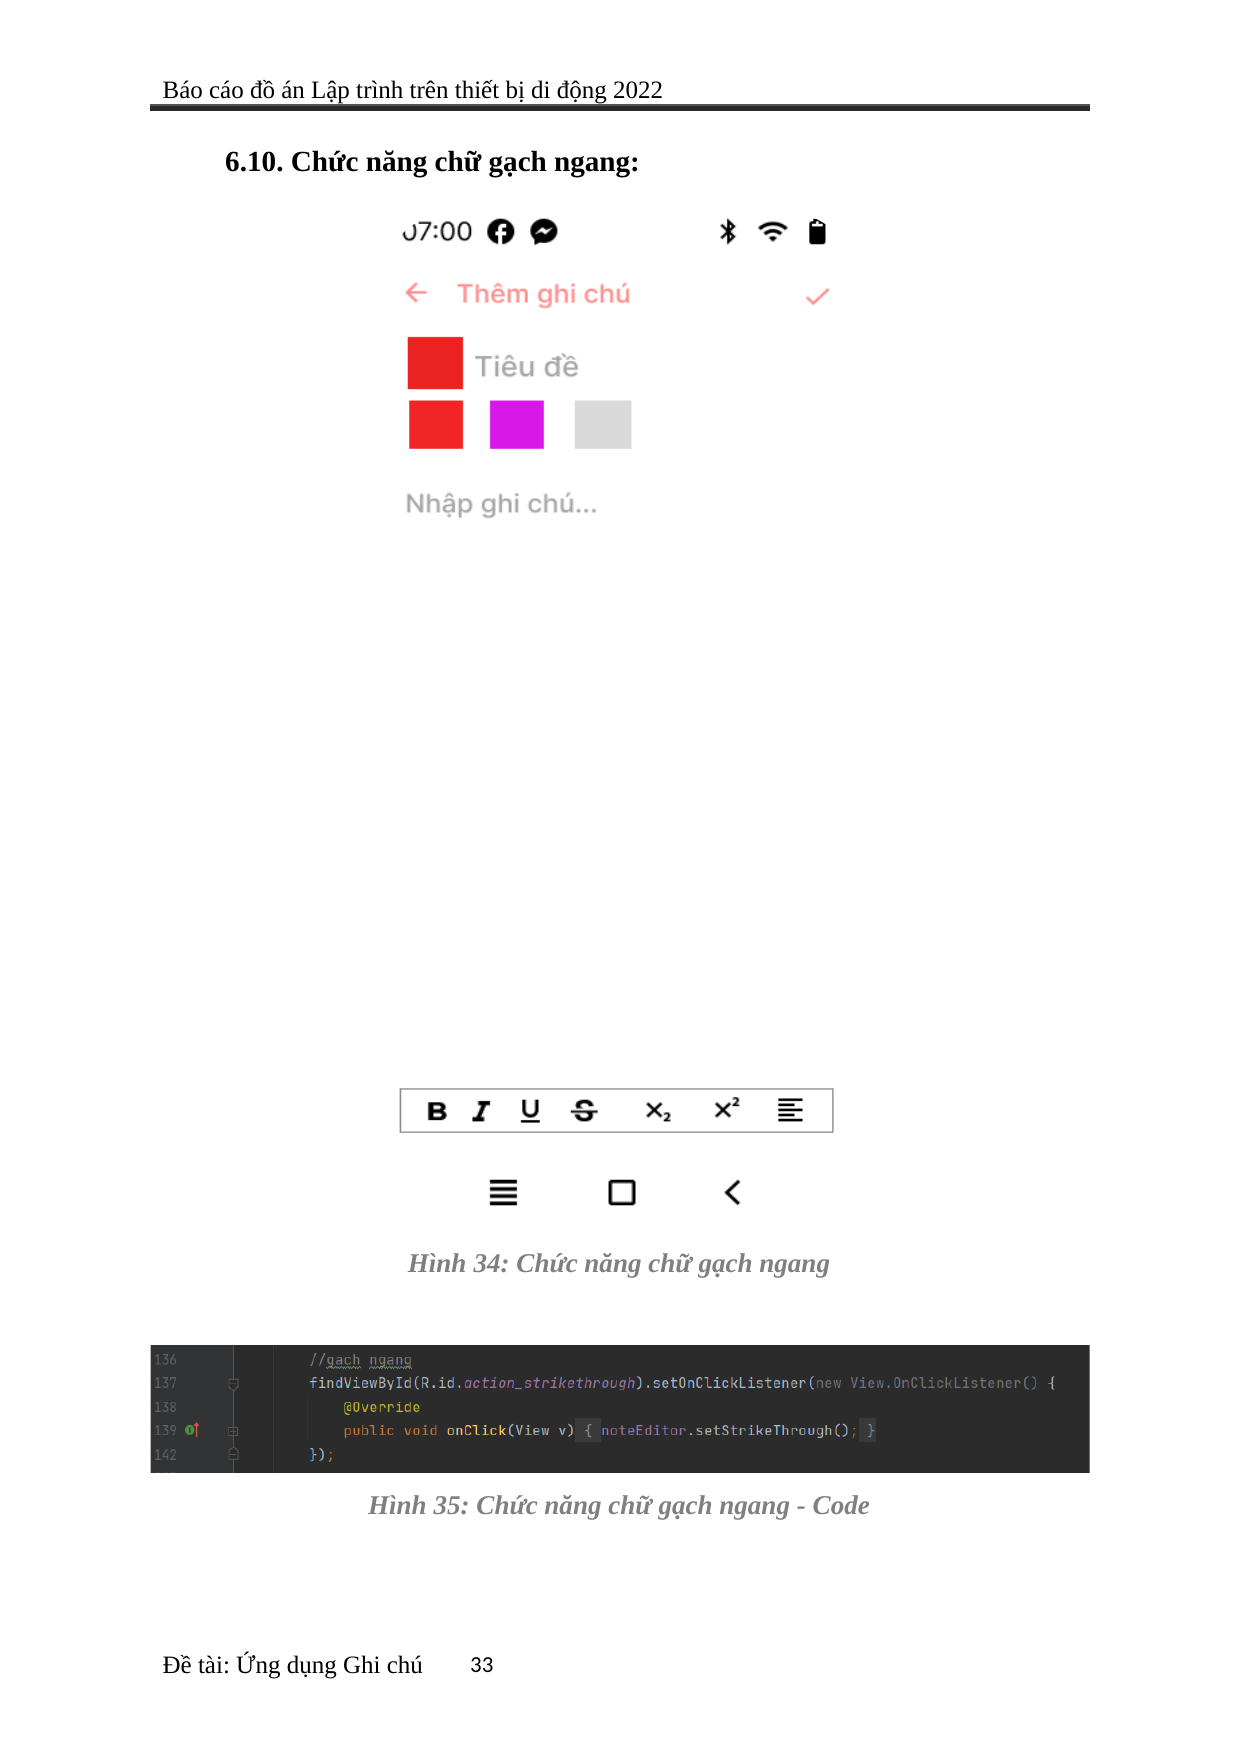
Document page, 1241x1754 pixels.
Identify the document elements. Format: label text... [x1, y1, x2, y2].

list Hình 34: Chức năng chữ gạch ngang [150, 1247, 1090, 1279]
list Hình 35: Chức năng chữ gạch ngang - Code [150, 1489, 1090, 1520]
list Chức năng chữ gạch ngang: [150, 144, 1090, 178]
picture [377, 211, 862, 1227]
picture [150, 1345, 1090, 1473]
